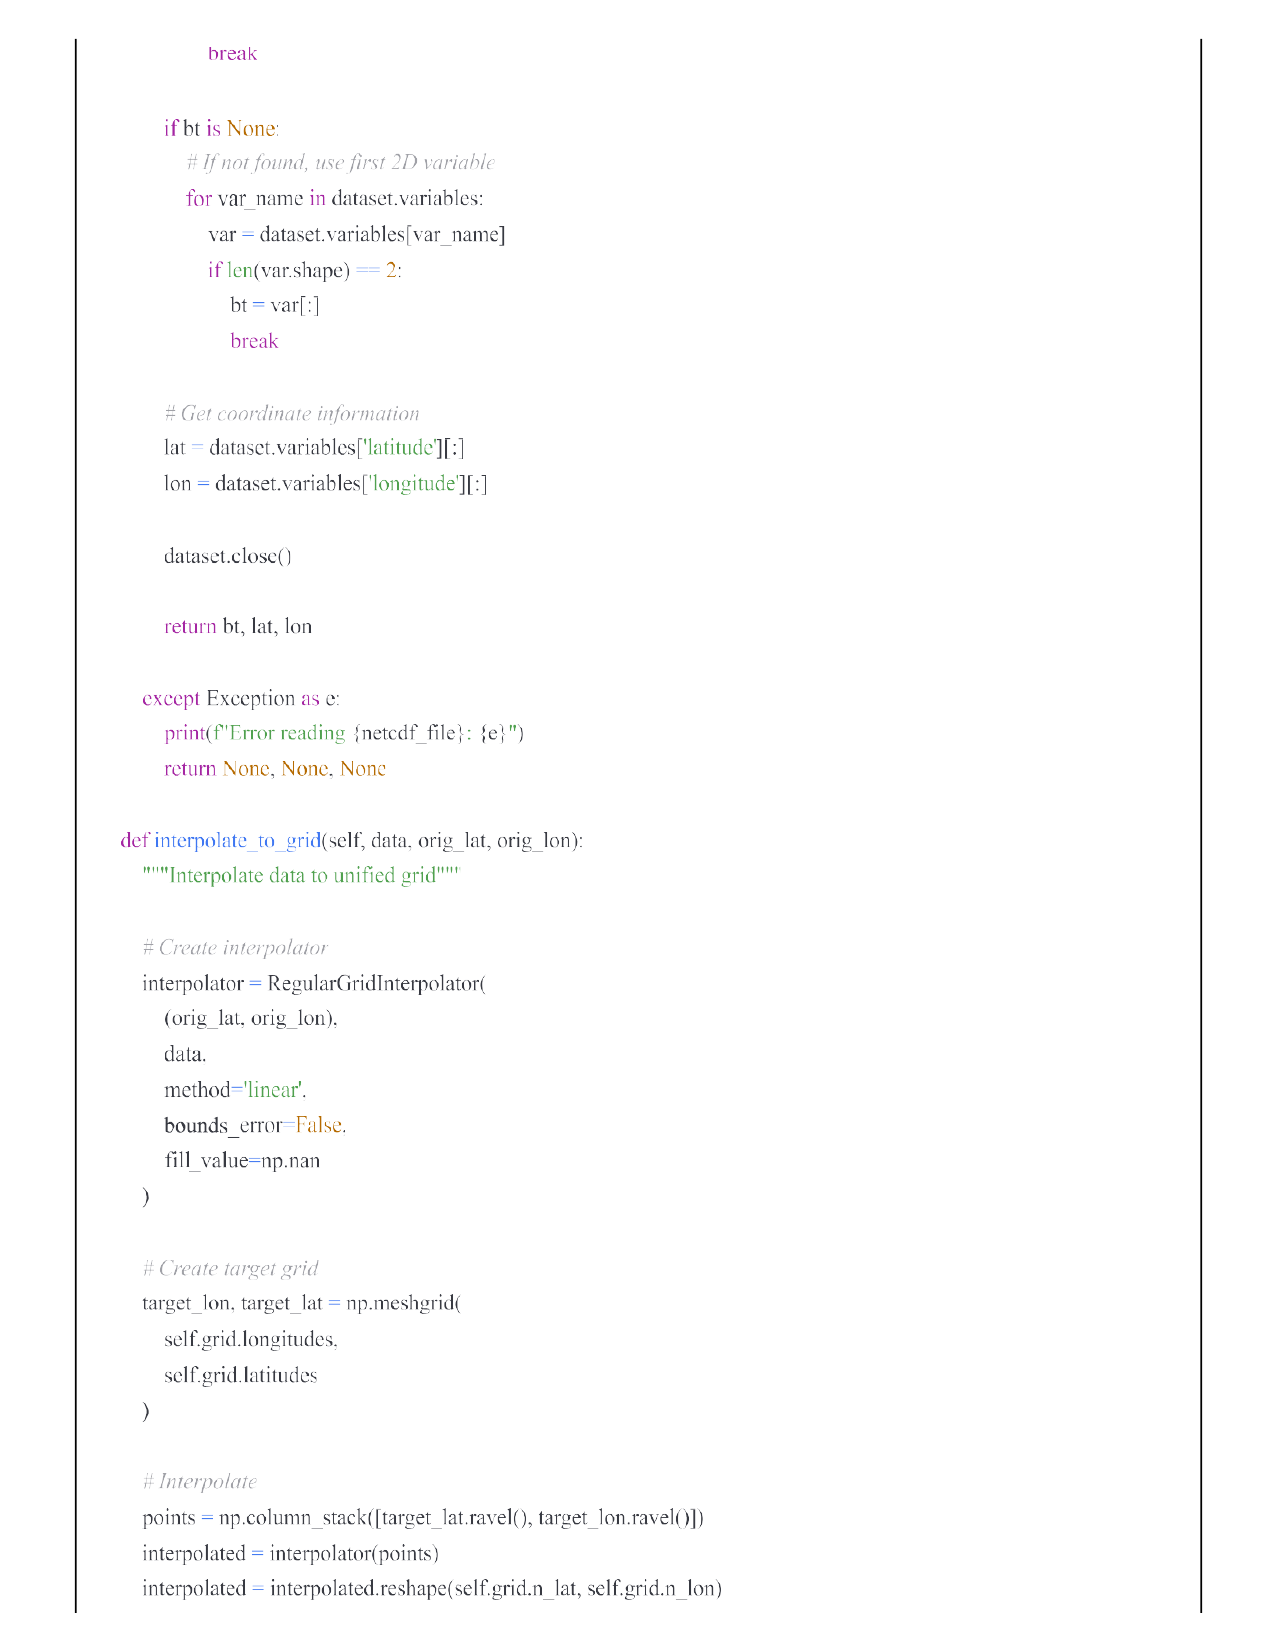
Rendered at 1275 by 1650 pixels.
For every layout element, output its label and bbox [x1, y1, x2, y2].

picture [142, 1294, 461, 1314]
picture [142, 1544, 438, 1565]
picture [142, 974, 486, 995]
picture [468, 475, 486, 495]
picture [143, 938, 329, 959]
picture [165, 547, 291, 567]
picture [164, 724, 523, 744]
picture [207, 47, 258, 60]
picture [164, 474, 458, 495]
picture [165, 1045, 206, 1065]
picture [164, 617, 312, 637]
picture [208, 261, 401, 282]
picture [165, 1366, 317, 1387]
picture [164, 761, 386, 779]
picture [230, 332, 279, 348]
picture [230, 296, 247, 312]
picture [143, 1260, 319, 1280]
picture [165, 119, 278, 136]
picture [165, 1330, 337, 1351]
picture [208, 225, 498, 246]
picture [121, 832, 582, 852]
picture [445, 438, 463, 459]
picture [186, 189, 212, 206]
picture [187, 153, 495, 174]
picture [166, 404, 419, 425]
picture [143, 866, 461, 887]
picture [143, 1473, 257, 1493]
picture [165, 1151, 320, 1172]
picture [217, 189, 482, 210]
picture [165, 1009, 337, 1029]
picture [220, 1116, 345, 1138]
picture [164, 438, 436, 459]
picture [164, 1081, 306, 1101]
picture [270, 296, 318, 316]
picture [142, 1508, 703, 1529]
picture [143, 689, 339, 710]
picture [142, 1579, 721, 1600]
